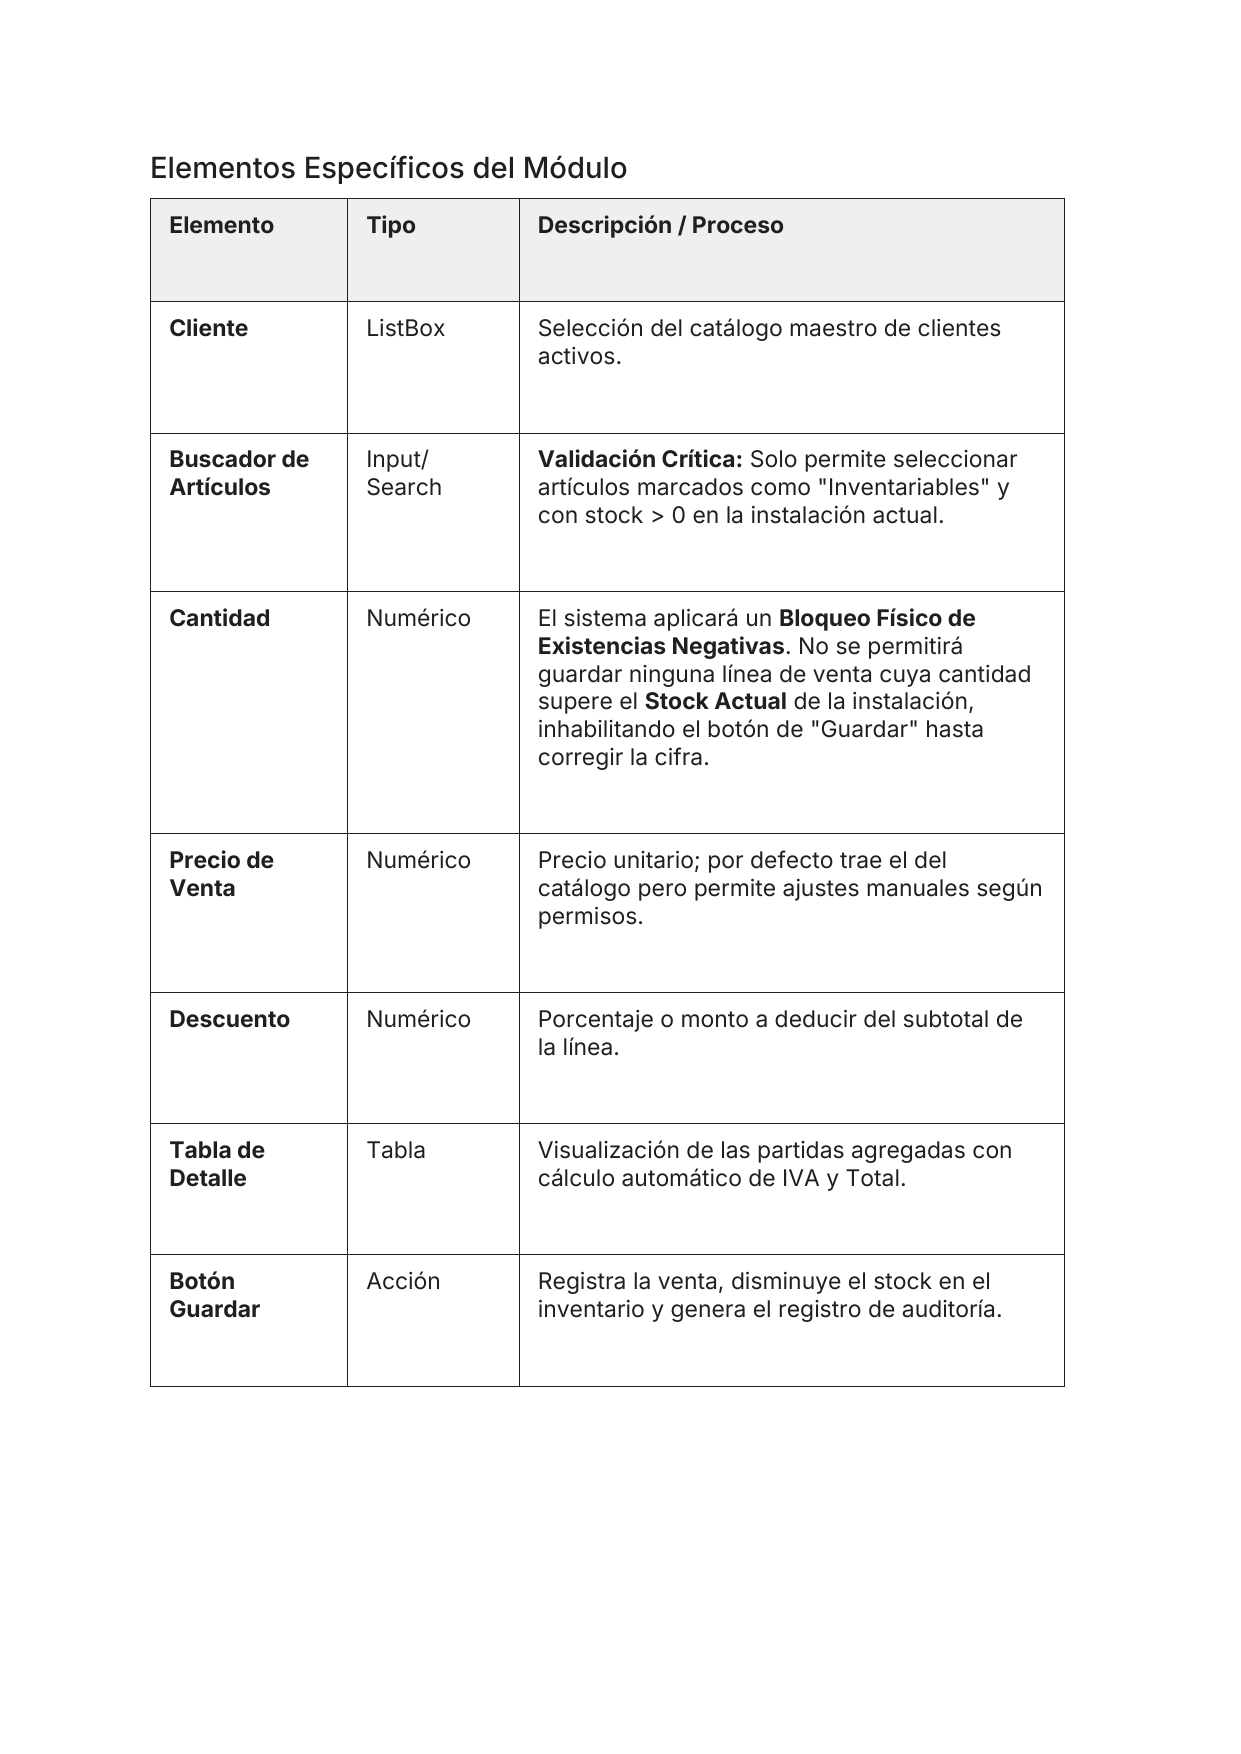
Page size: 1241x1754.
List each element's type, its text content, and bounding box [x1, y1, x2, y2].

table_cell Tabla [348, 1124, 519, 1254]
table_cell Numérico [348, 993, 519, 1123]
table_cell Registra la venta, disminuye el stock en el inventario y genera el registro de auditoría. [520, 1255, 1064, 1386]
table_cell Descuento [151, 993, 347, 1123]
table_cell Validación Crítica: Solo permite seleccionar artículos marcados como "Inventariables" y con stock > 0 en la instalación actual. [520, 434, 1064, 591]
table_cell Precio de Venta [151, 834, 347, 992]
table_cell El sistema aplicará un Bloqueo Físico de Existencias Negativas. No se permitirá guardar ninguna línea de venta cuya cantidad supere el Stock Actual de la instalación, inhabilitando el botón de "Guardar" hasta corregir la cifra. [520, 592, 1064, 833]
table_header Descripción / Proceso [520, 199, 1064, 301]
table_cell Buscador de Artículos [151, 434, 347, 591]
subtitle Elementos Específicos del Módulo [150, 150, 1090, 185]
table_cell Cliente [151, 302, 347, 432]
table_cell Input/Search [348, 434, 519, 591]
table_cell Numérico [348, 834, 519, 992]
table_cell Tabla de Detalle [151, 1124, 347, 1254]
table_header Elemento [151, 199, 347, 301]
table_cell Numérico [348, 592, 519, 833]
table_cell ListBox [348, 302, 519, 432]
table_header Tipo [348, 199, 519, 301]
table_cell Acción [348, 1255, 519, 1386]
table_cell Selección del catálogo maestro de clientes activos. [520, 302, 1064, 432]
table_cell Cantidad [151, 592, 347, 833]
table_cell Precio unitario; por defecto trae el del catálogo pero permite ajustes manuales según permisos. [520, 834, 1064, 992]
table_cell Botón Guardar [151, 1255, 347, 1386]
table_cell Porcentaje o monto a deducir del subtotal de la línea. [520, 993, 1064, 1123]
table_cell Visualización de las partidas agregadas con cálculo automático de IVA y Total. [520, 1124, 1064, 1254]
